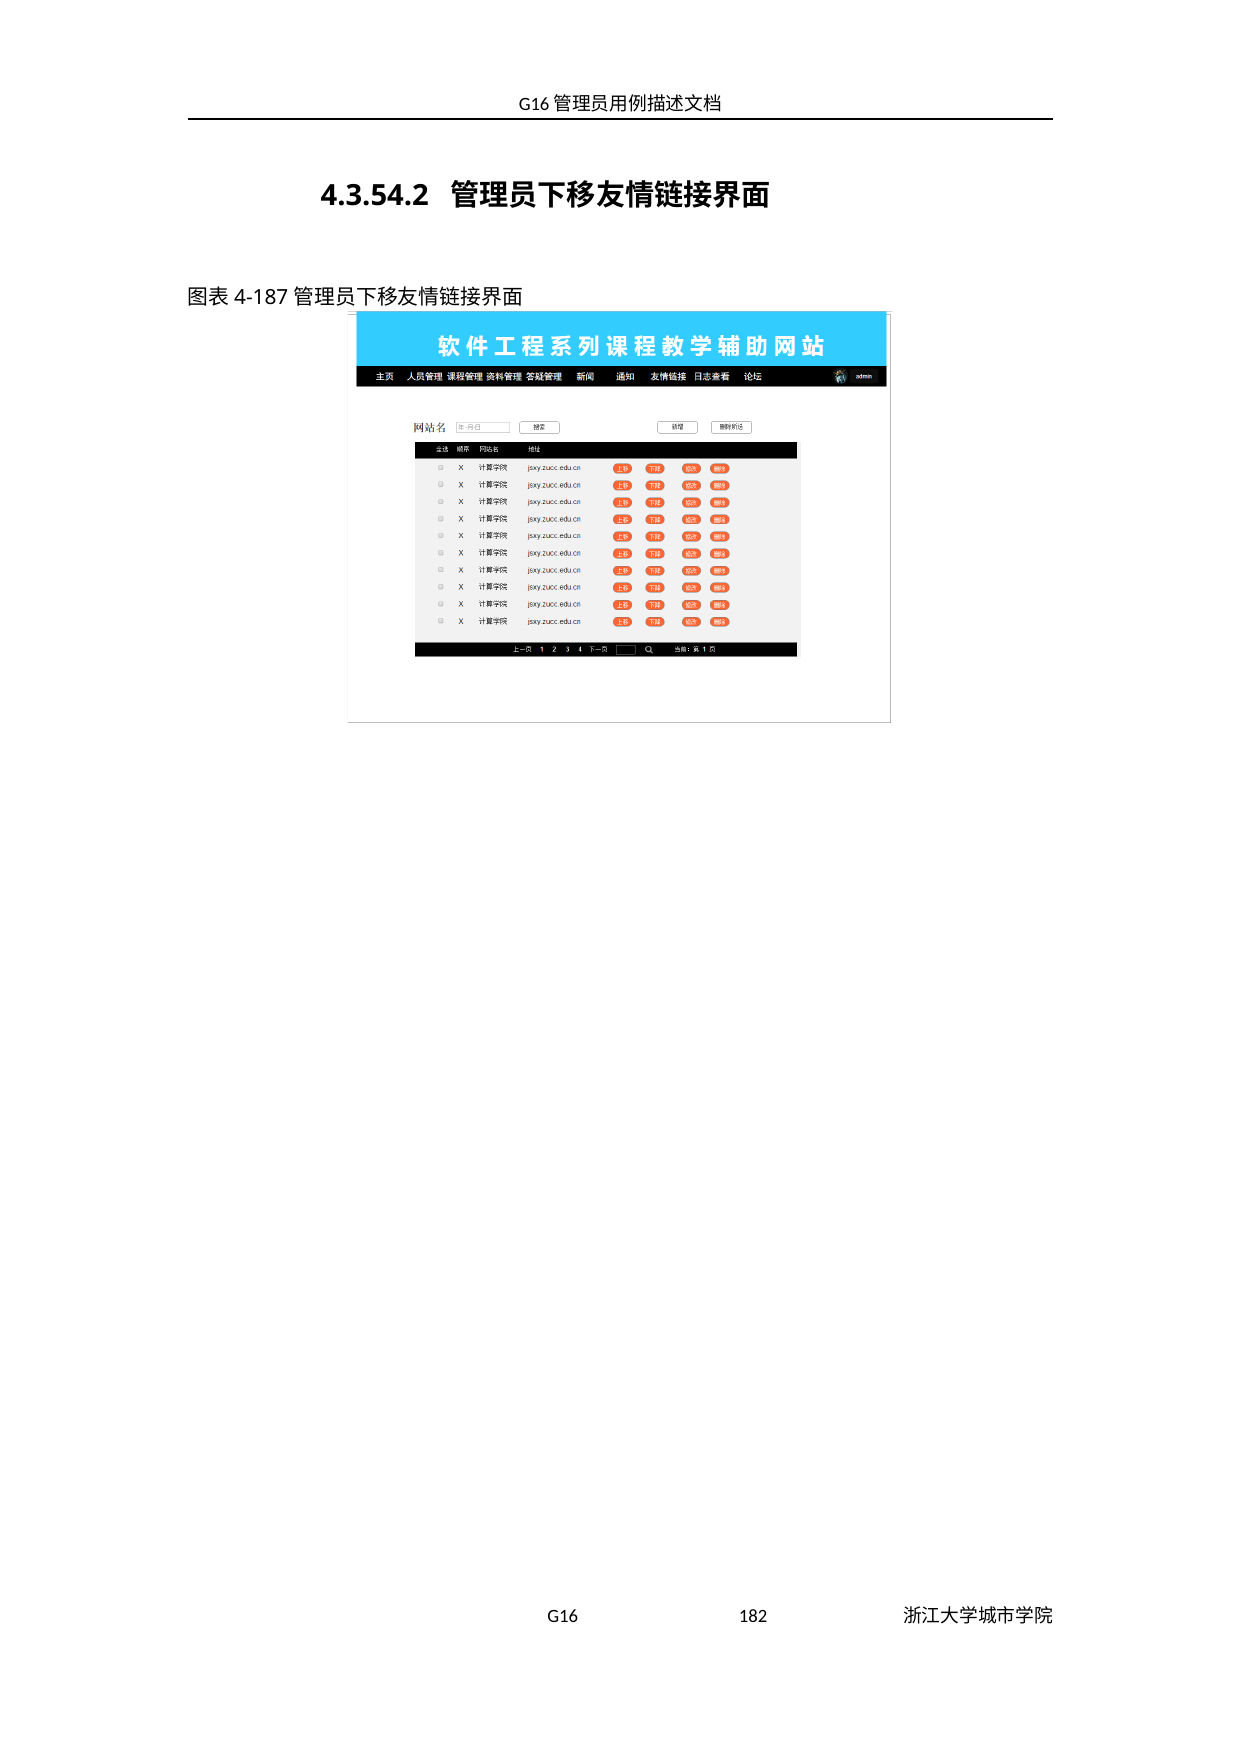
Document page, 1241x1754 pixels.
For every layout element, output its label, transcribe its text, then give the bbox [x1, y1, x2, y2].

picture [347, 311, 893, 725]
subtitle 管理员下移友情链接界面 [320, 160, 1053, 225]
